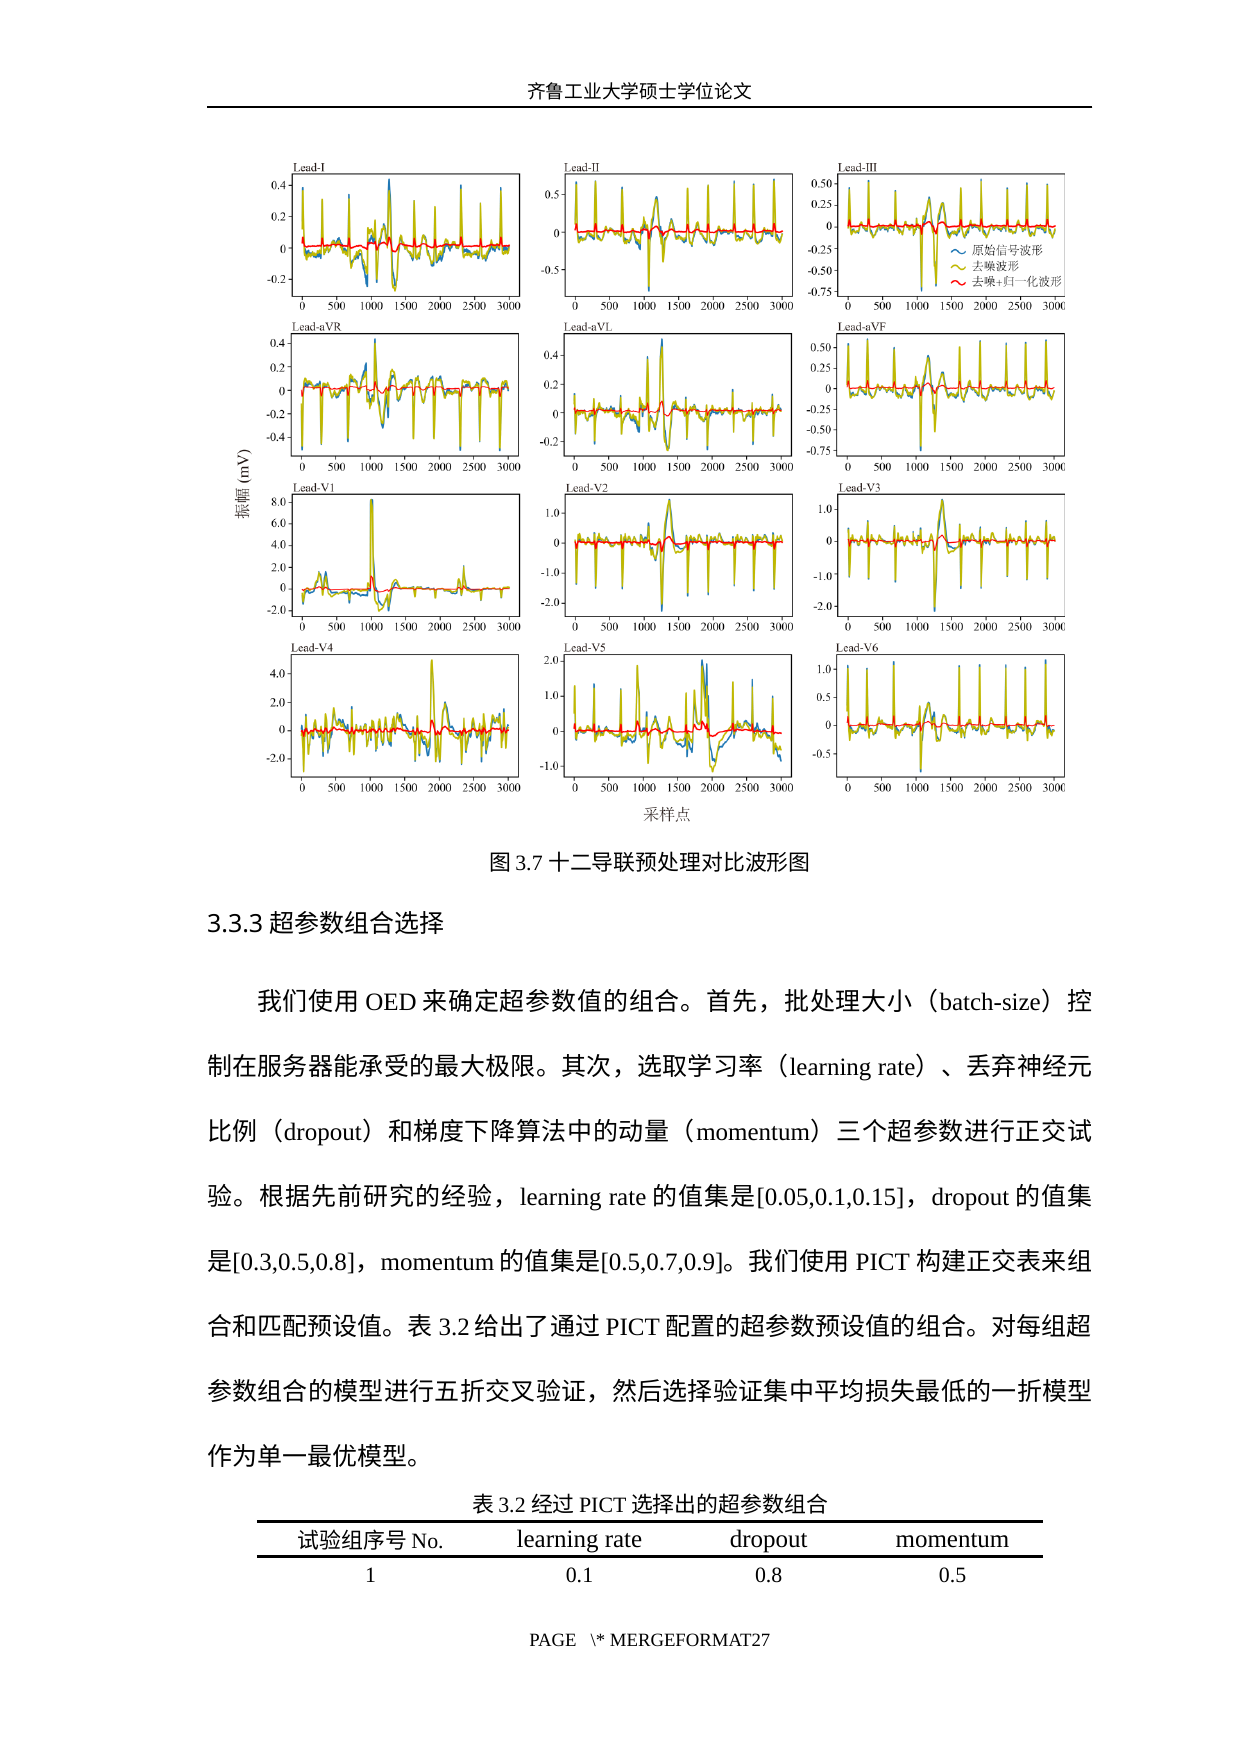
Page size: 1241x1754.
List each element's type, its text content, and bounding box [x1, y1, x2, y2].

text 表3.2 经过PICT选择出的超参数组合 [207, 1487, 1092, 1519]
table_cell 0.5 [862, 1558, 1042, 1591]
table_cell 1 [257, 1558, 484, 1591]
table_header learning rate [484, 1523, 675, 1555]
table_header dropout [675, 1523, 862, 1555]
table_cell 0.1 [484, 1558, 675, 1591]
table_cell 0.8 [675, 1558, 862, 1591]
table_header 试验组序号No. [257, 1523, 484, 1555]
picture [234, 162, 1065, 824]
table_header momentum [862, 1523, 1042, 1555]
subtitle 3.3.3 超参数组合选择 [207, 889, 1092, 954]
text 我们使用OED来确定超参数值的组合。首先，批处理大小（batch-size）控制在服务器能承受的最大极限。其次，选取学习率（learning rate）、丢弃神经元比例（dropout）和梯度下降算法中的动量（momentum）三个超参数进行正交试验。根据先前研究的经验，learning rate的值集是[0.05,0.1,0.15]，dropout的值集是[0.3,0.5,0.8]，momentum的值集是[0.5,0.7,0.9]。我们使用 PICT 构建正交表来组合和匹配预设值。表3.2给出了通过PICT配置的超参数预设值的组合。对每组超参数组合的模型进行五折交叉验证，然后选择验证集中平均损失最低的一折模型作为单一最优模型。 [207, 967, 1092, 1487]
text 图3.7 十二导联预处理对比波形图 [207, 844, 1092, 877]
